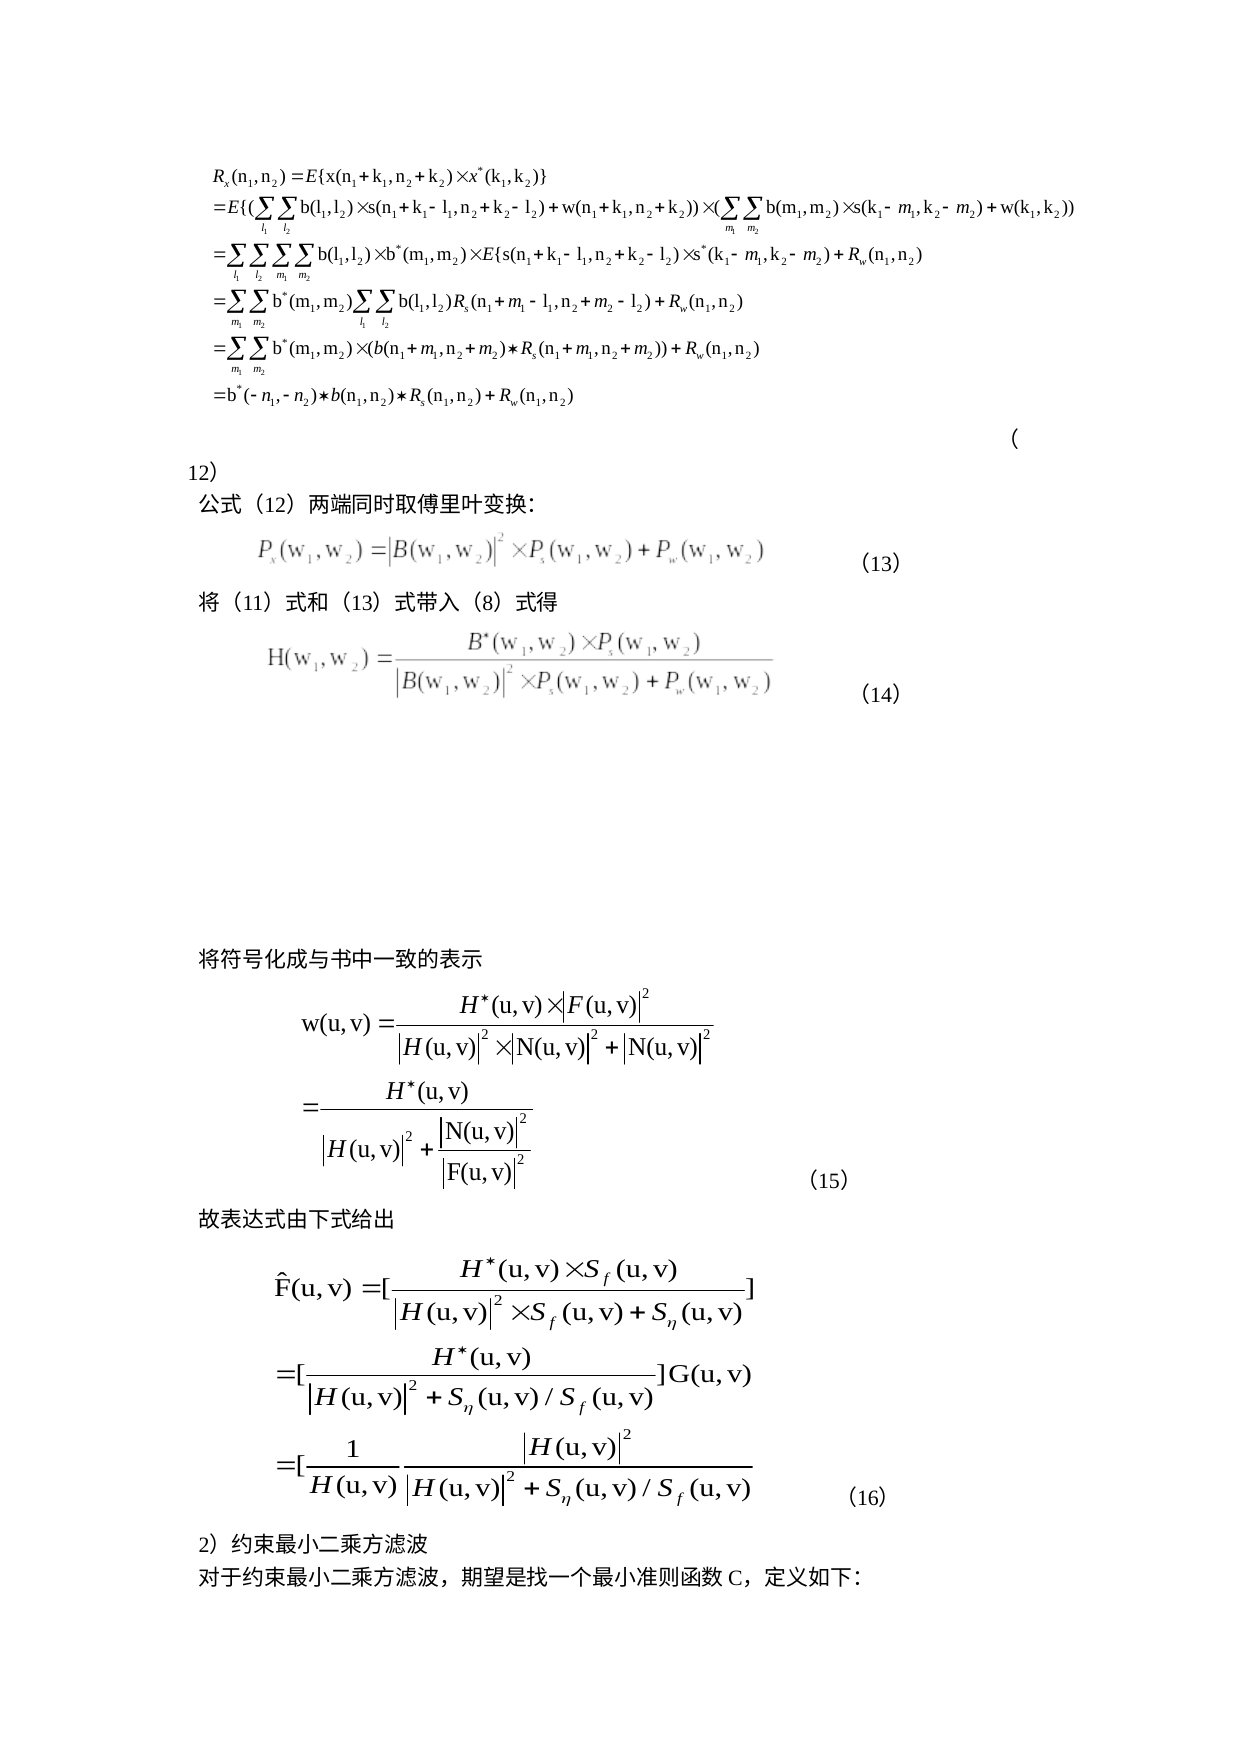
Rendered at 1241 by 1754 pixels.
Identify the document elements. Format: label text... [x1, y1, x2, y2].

text 2）约束最小二乘方滤波 [187, 1527, 1053, 1559]
text （15） [187, 974, 1053, 1202]
text 对于约束最小二乘方滤波，期望是找一个最小准则函数C，定义如下： [187, 1559, 1053, 1592]
text （16） [187, 1234, 1053, 1527]
text 故表达式由下式给出 [187, 1202, 1053, 1234]
text 公式（12）两端同时取傅里叶变换： [187, 487, 1053, 519]
text 将（11）式和（13）式带入（8）式得 [187, 584, 1053, 617]
text （12） [187, 422, 1053, 487]
text （14） [187, 617, 1053, 714]
text 将符号化成与书中一致的表示 [187, 942, 1053, 974]
text （13） [187, 519, 1053, 584]
